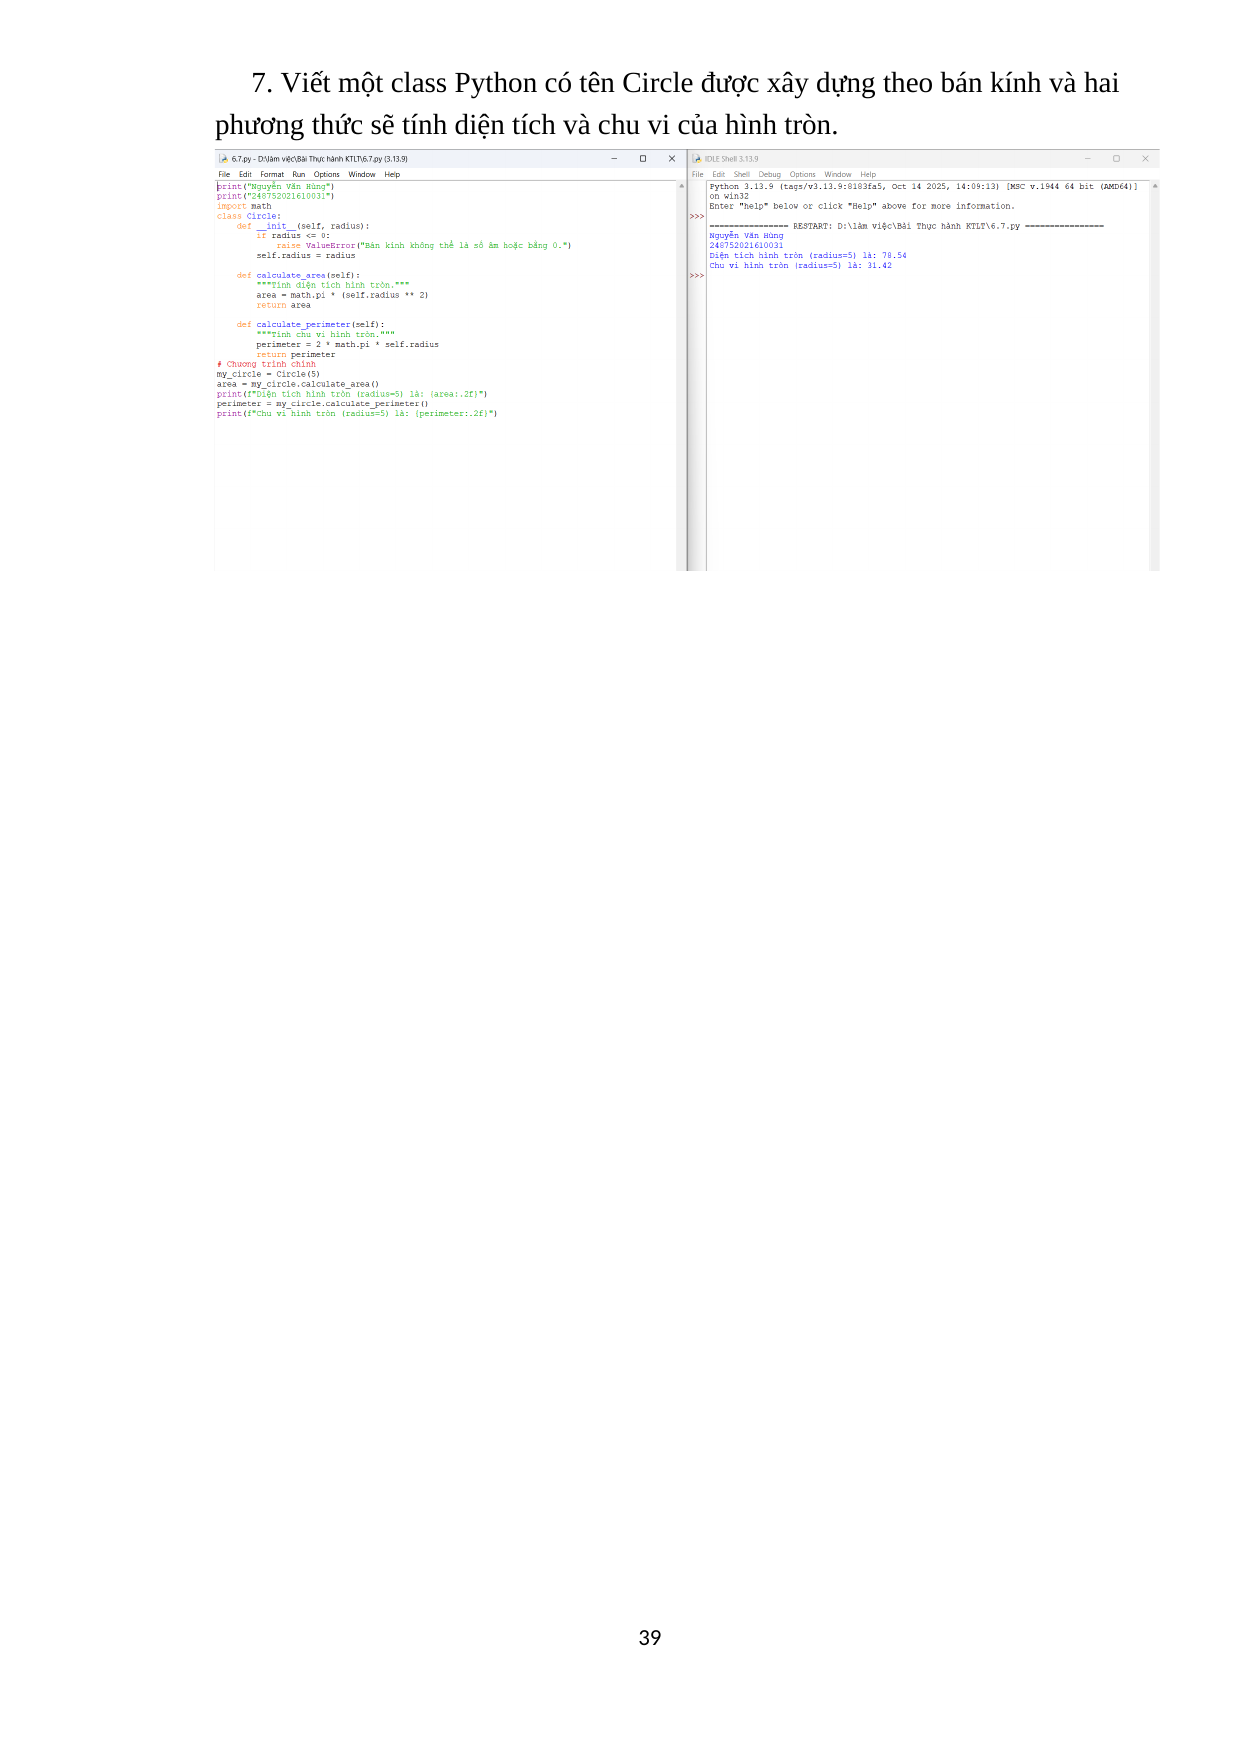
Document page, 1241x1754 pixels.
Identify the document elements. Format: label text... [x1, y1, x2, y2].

text 7. Viết một class Python có tên Circle được xây dựng theo bán kính và hai phương thức sẽ tính diện tích và chu vi của hình tròn. [215, 66, 1122, 141]
picture [214, 149, 1160, 571]
